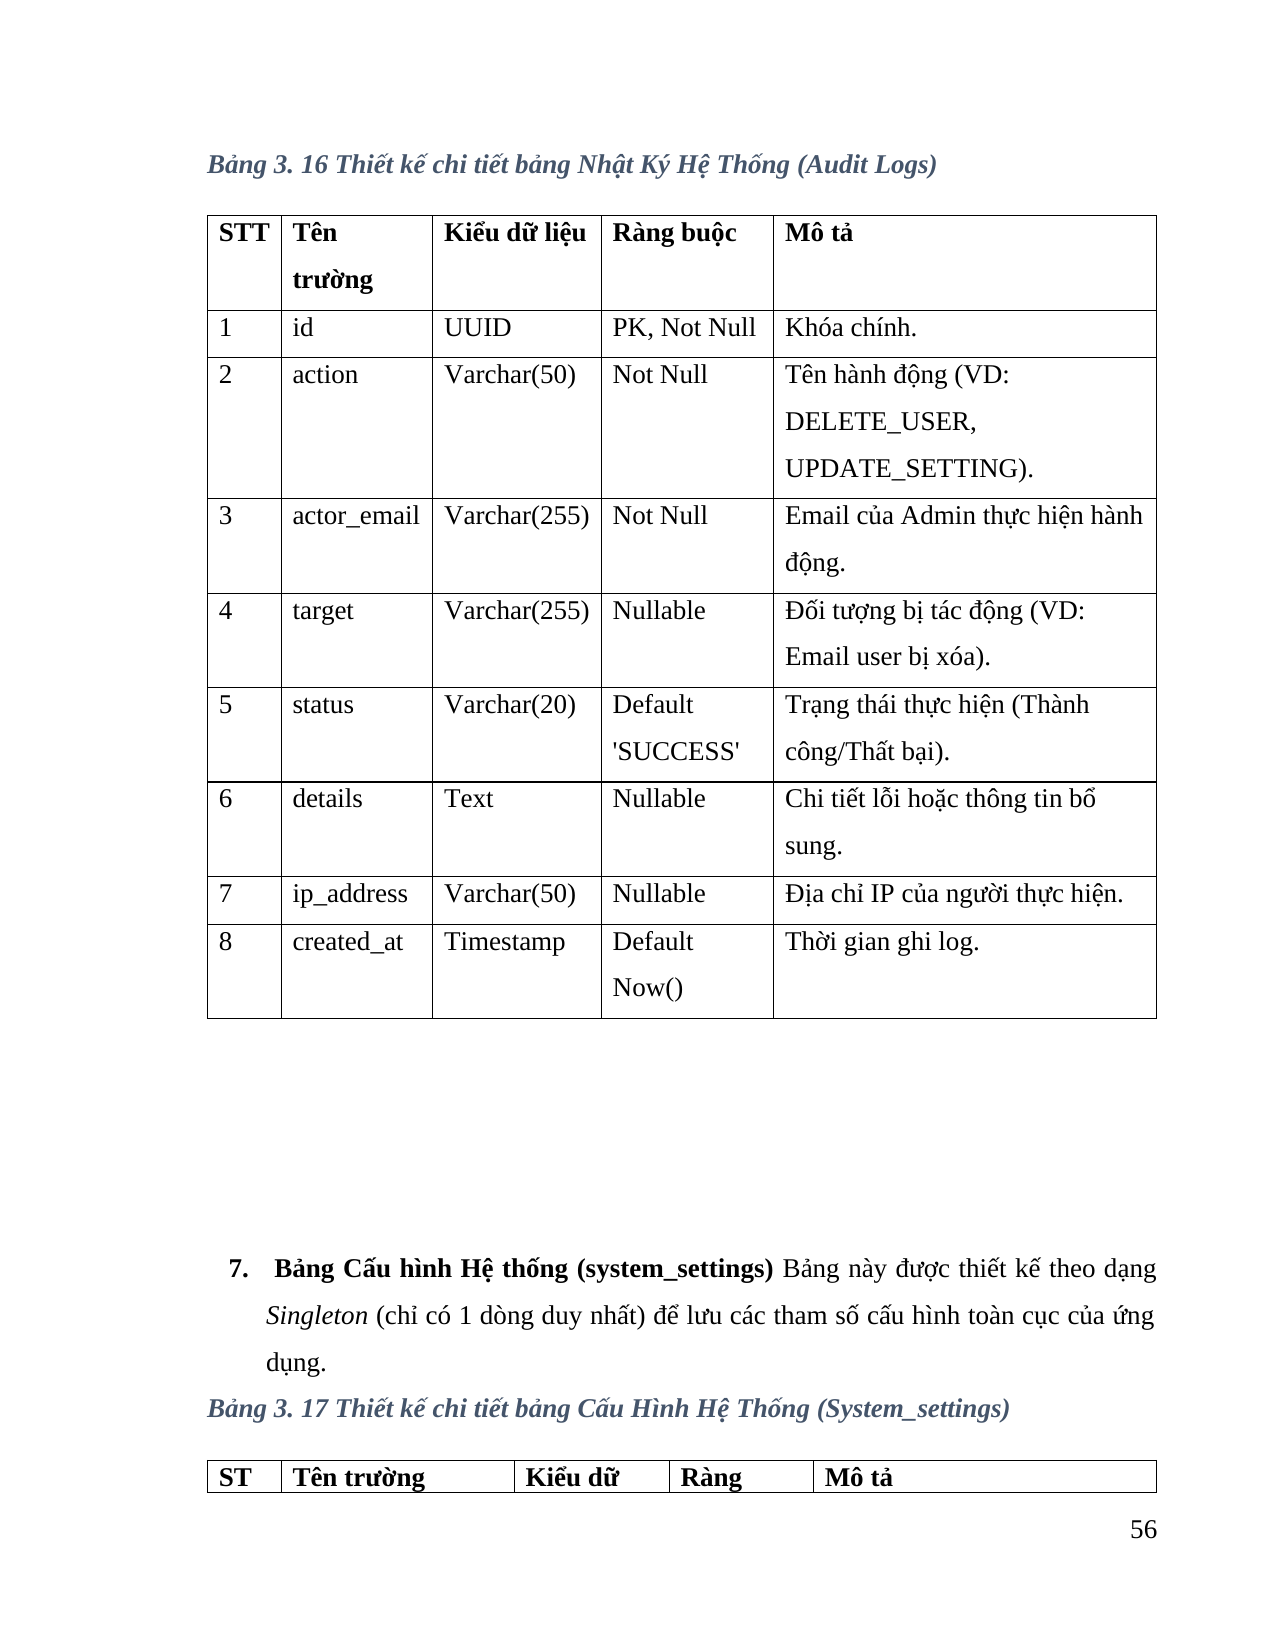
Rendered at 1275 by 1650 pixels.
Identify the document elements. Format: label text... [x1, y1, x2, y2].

table_header Kiểu dữ liệu [433, 216, 601, 309]
table_cell 1 [208, 311, 281, 357]
table_cell created_at [282, 925, 432, 1018]
table_cell 3 [208, 499, 281, 593]
table_header Ràng buộc [670, 1461, 813, 1492]
table_header Ràng buộc [602, 216, 773, 309]
table_cell Đối tượng bị tác động (VD: Email user bị xóa). [774, 594, 1156, 687]
table_cell action [282, 358, 432, 498]
table_cell Text [433, 783, 601, 876]
table_cell 4 [208, 594, 281, 687]
table_cell UUID [433, 311, 601, 357]
table_cell actor_email [282, 499, 432, 593]
table_cell Trạng thái thực hiện (Thành công/Thất bại). [774, 688, 1156, 781]
table_cell 7 [208, 877, 281, 923]
table_cell target [282, 594, 432, 687]
table_cell Nullable [602, 594, 773, 687]
table_cell Varchar(255) [433, 594, 601, 687]
table_header Mô tả [814, 1461, 1156, 1492]
table_cell 8 [208, 925, 281, 1018]
table_cell 6 [208, 783, 281, 876]
table_cell Địa chỉ IP của người thực hiện. [774, 877, 1156, 923]
table_header Tên trường [282, 1461, 514, 1492]
table_cell Email của Admin thực hiện hành động. [774, 499, 1156, 593]
table_cell id [282, 311, 432, 357]
table_cell Chi tiết lỗi hoặc thông tin bổ sung. [774, 783, 1156, 876]
table_cell Varchar(255) [433, 499, 601, 593]
table_cell 2 [208, 358, 281, 498]
table_cell Not Null [602, 358, 773, 498]
table_cell Thời gian ghi log. [774, 925, 1156, 1018]
table_header Tên trường [282, 216, 432, 309]
table_cell Tên hành động (VD: DELETE_USER, UPDATE_SETTING). [774, 358, 1156, 498]
table_cell Not Null [602, 499, 773, 593]
table_header STT [208, 216, 281, 309]
table_cell ip_address [282, 877, 432, 923]
table_cell status [282, 688, 432, 781]
table_cell Varchar(50) [433, 358, 601, 498]
table_cell Default Now() [602, 925, 773, 1018]
list Bảng Cấu hình Hệ thống (system_settings) Bảng này được thiết kế theo dạng Singleton (chỉ có 1 dòng duy nhất) để lưu các tham số cấu hình toàn cục của ứng dụng. [228, 1252, 1157, 1377]
table_cell Default 'SUCCESS' [602, 688, 773, 781]
table_cell details [282, 783, 432, 876]
table_cell Varchar(20) [433, 688, 601, 781]
table_cell Nullable [602, 783, 773, 876]
text Bảng 3. 16 Thiết kế chi tiết bảng Nhật Ký Hệ Thống (Audit Logs) [207, 148, 1157, 179]
table_header Mô tả [774, 216, 1156, 309]
table_cell Timestamp [433, 925, 601, 1018]
table_header Kiểu dữ liệu [515, 1461, 669, 1492]
text Bảng 3. 17 Thiết kế chi tiết bảng Cấu Hình Hệ Thống (System_settings) [207, 1392, 1157, 1423]
table_cell PK, Not Null [602, 311, 773, 357]
table_cell 5 [208, 688, 281, 781]
table_cell Nullable [602, 877, 773, 923]
table_header STT [208, 1461, 281, 1492]
table_cell Varchar(50) [433, 877, 601, 923]
table_cell Khóa chính. [774, 311, 1156, 357]
